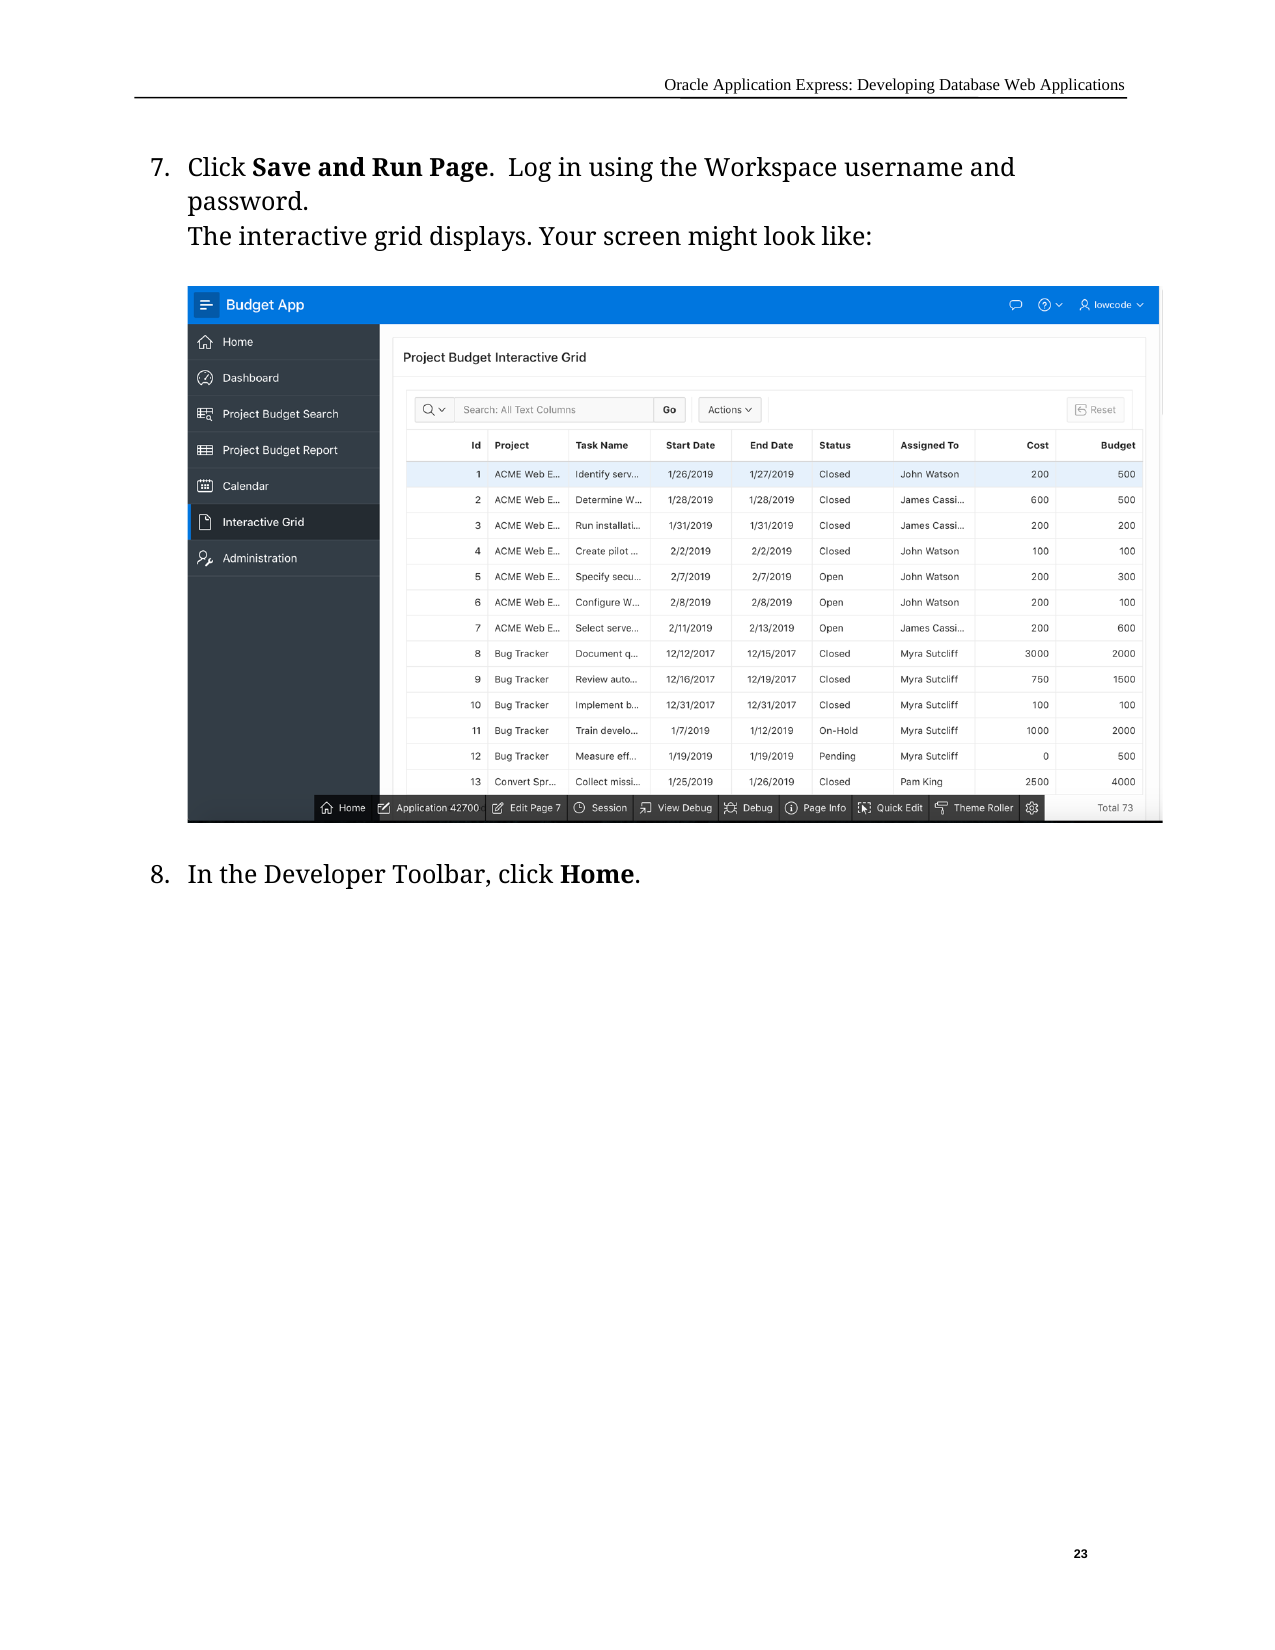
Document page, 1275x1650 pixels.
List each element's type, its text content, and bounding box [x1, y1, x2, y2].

list In the Developer Toolbar, click Home. [150, 857, 1125, 891]
picture [187, 286, 1163, 823]
